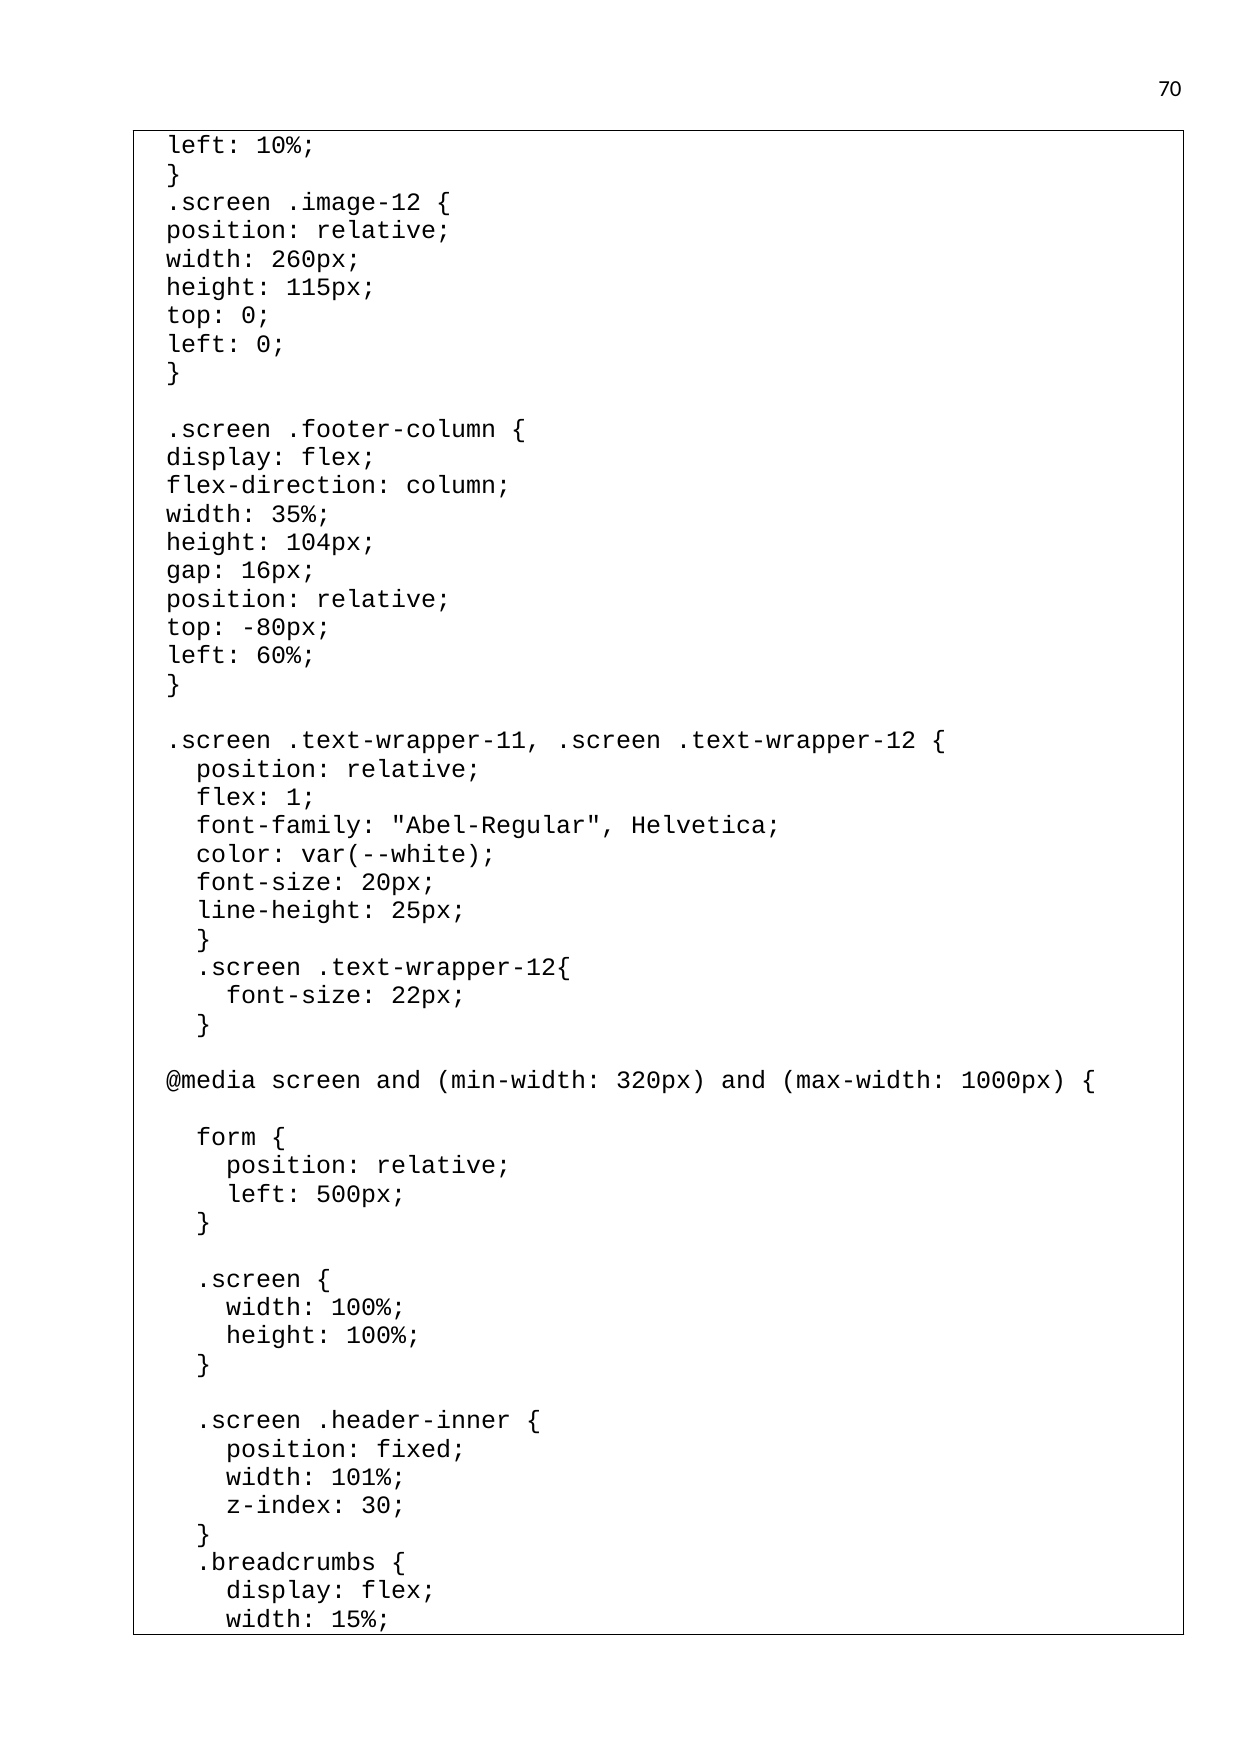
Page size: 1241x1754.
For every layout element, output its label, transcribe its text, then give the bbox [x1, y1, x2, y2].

text left: 0; [136, 331, 1181, 360]
text left: 10%; [134, 131, 1183, 161]
text width: 35%; [136, 501, 1181, 530]
text } [136, 1210, 1181, 1238]
text .screen .text-wrapper-12{ [136, 955, 1181, 983]
text flex-direction: column; [136, 473, 1181, 501]
text font-family: "Abel-Regular", Helvetica; [136, 813, 1181, 841]
text flex: 1; [136, 785, 1181, 813]
text .screen .image-12 { [136, 190, 1181, 218]
text z-index: 30; [136, 1493, 1181, 1521]
text } [136, 1011, 1181, 1040]
text .screen .footer-column { [136, 416, 1181, 445]
text gap: 16px; [136, 558, 1181, 586]
text position: relative; [136, 586, 1181, 615]
text } [136, 1351, 1181, 1380]
text height: 104px; [136, 530, 1181, 558]
text height: 100%; [136, 1323, 1181, 1351]
text top: 0; [136, 303, 1181, 331]
text position: relative; [136, 218, 1181, 246]
text position: relative; [136, 756, 1181, 785]
text font-size: 22px; [136, 983, 1181, 1011]
text width: 100%; [136, 1295, 1181, 1323]
text } [136, 161, 1181, 190]
text width: 15%; [136, 1606, 1181, 1634]
text .breadcrumbs { [136, 1550, 1181, 1578]
text } [136, 360, 1181, 388]
text .screen .text-wrapper-11, .screen .text-wrapper-12 { [136, 728, 1181, 756]
text form { [136, 1125, 1181, 1153]
text font-size: 20px; [136, 870, 1181, 898]
text color: var(--white); [136, 841, 1181, 870]
text display: flex; [136, 1578, 1181, 1606]
text display: flex; [136, 445, 1181, 473]
text } [136, 926, 1181, 955]
text width: 101%; [136, 1465, 1181, 1493]
text .screen { [136, 1266, 1181, 1295]
text width: 260px; [136, 246, 1181, 275]
text line-height: 25px; [136, 898, 1181, 926]
text } [136, 1521, 1181, 1550]
text .screen .header-inner { [136, 1408, 1181, 1436]
text position: fixed; [136, 1436, 1181, 1465]
text position: relative; [136, 1153, 1181, 1181]
text height: 115px; [136, 275, 1181, 303]
text top: -80px; [136, 615, 1181, 643]
text @media screen and (min-width: 320px) and (max-width: 1000px) { [136, 1068, 1181, 1096]
text left: 60%; [136, 643, 1181, 671]
text } [136, 671, 1181, 700]
text left: 500px; [136, 1181, 1181, 1210]
